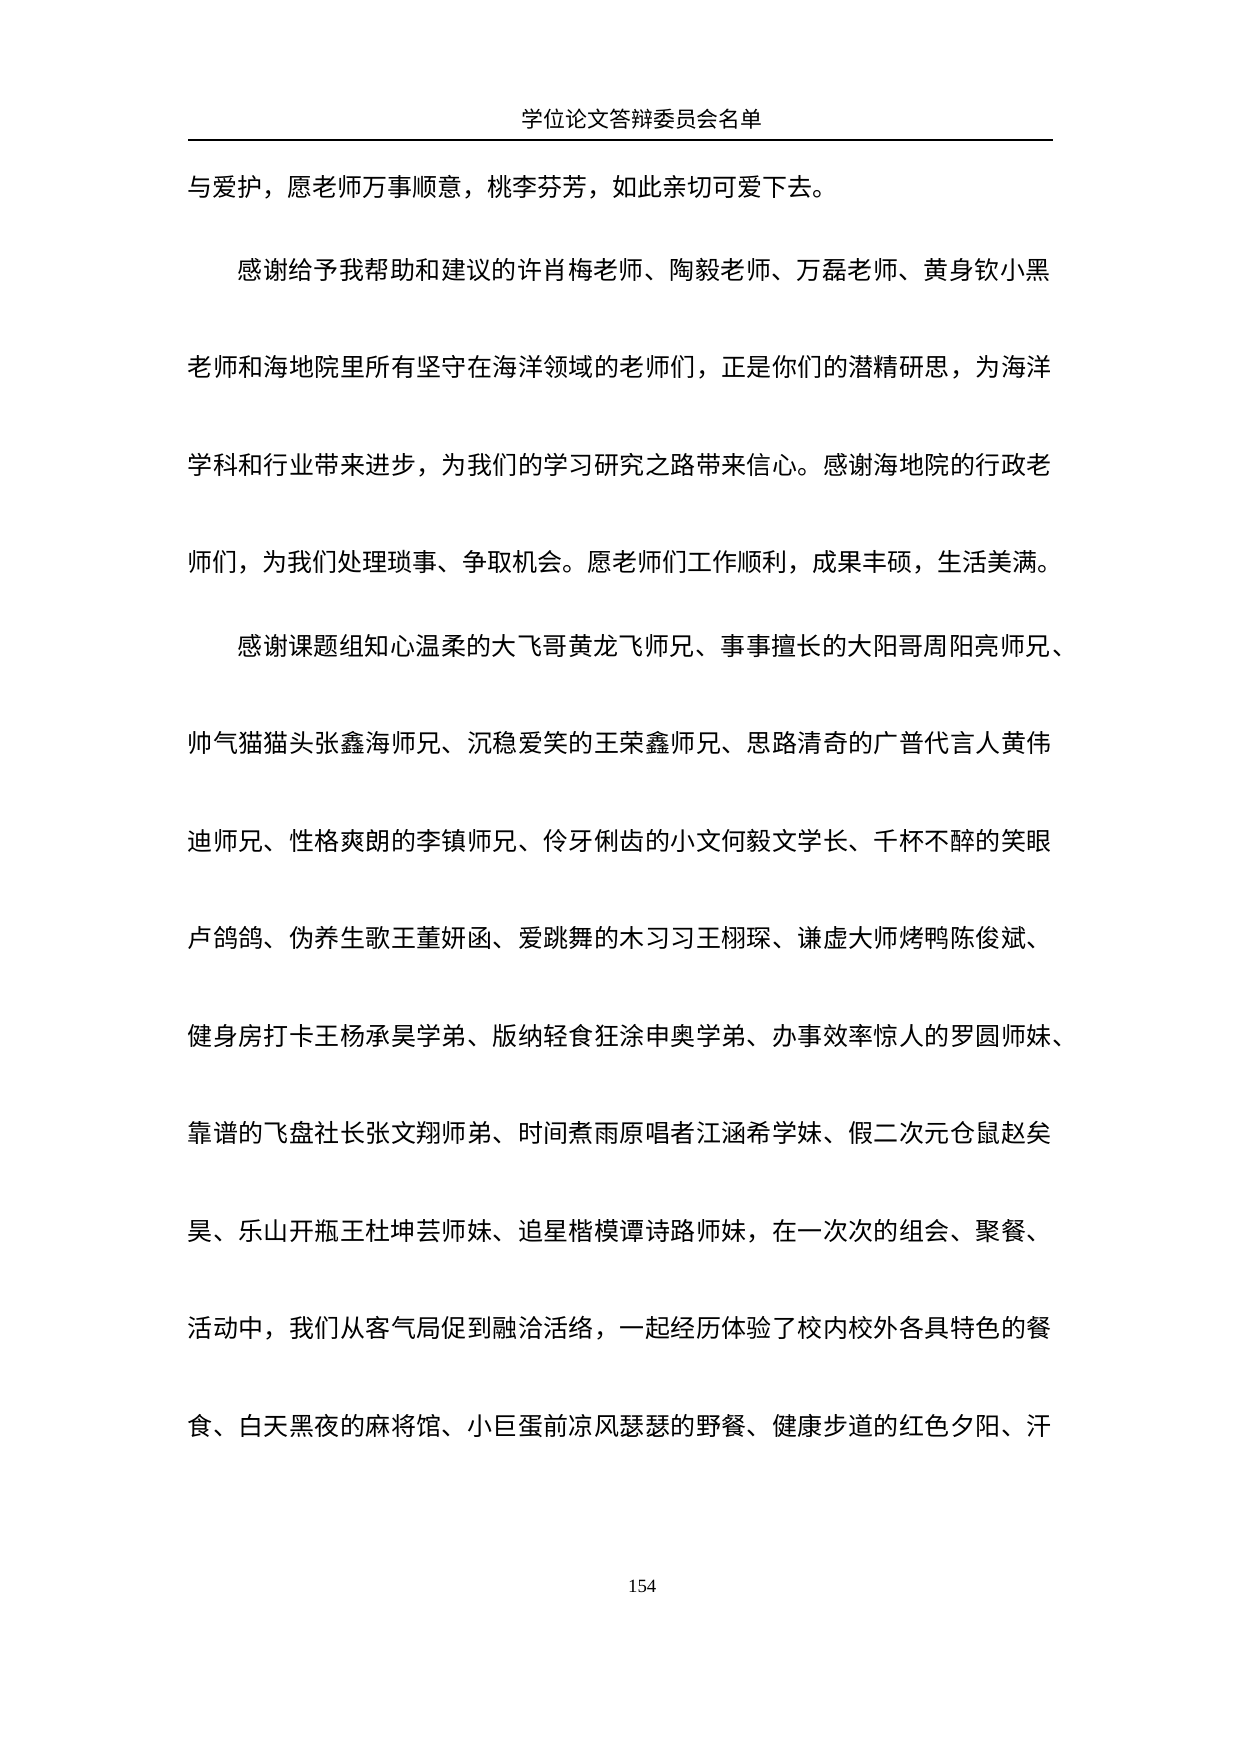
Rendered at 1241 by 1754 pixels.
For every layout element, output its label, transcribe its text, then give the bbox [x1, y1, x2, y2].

text 感谢给予我帮助和建议的许肖梅老师、陶毅老师、万磊老师、黄身钦小黑老师和海地院里所有坚守在海洋领域的老师们，正是你们的潜精研思，为海洋学科和行业带来进步，为我们的学习研究之路带来信心。感谢海地院的行政老师们，为我们处理琐事、争取机会。愿老师们工作顺利，成果丰硕，生活美满。 [187, 236, 1053, 593]
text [187, 153, 1053, 218]
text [187, 612, 1053, 1457]
